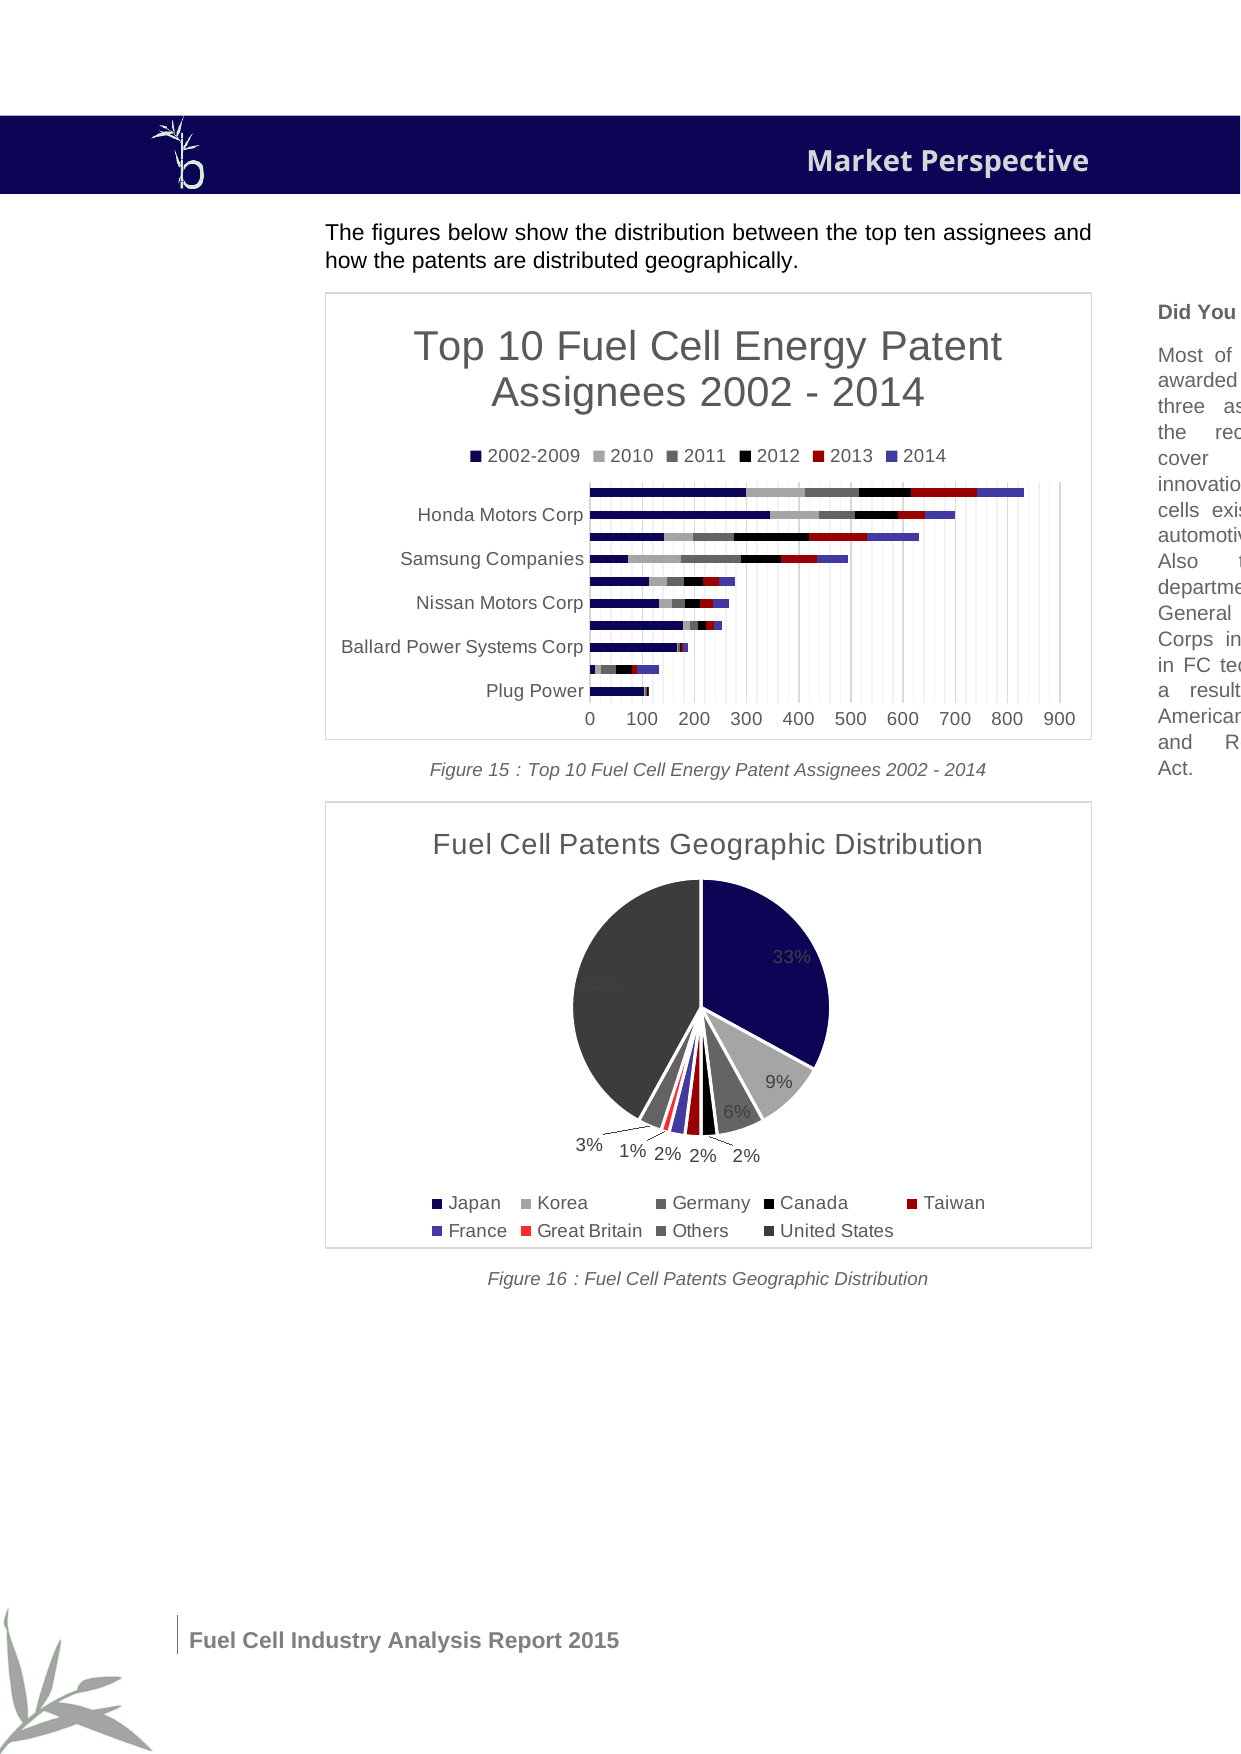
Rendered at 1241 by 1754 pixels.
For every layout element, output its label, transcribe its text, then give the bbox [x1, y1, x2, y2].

text Figure 15 : Top 10 Fuel Cell Energy Patent Assignees 2002 - 2014 [325, 759, 1092, 781]
text Figure 16 : Fuel Cell Patents Geographic Distribution [325, 1268, 1092, 1289]
picture [0, 1607, 169, 1754]
